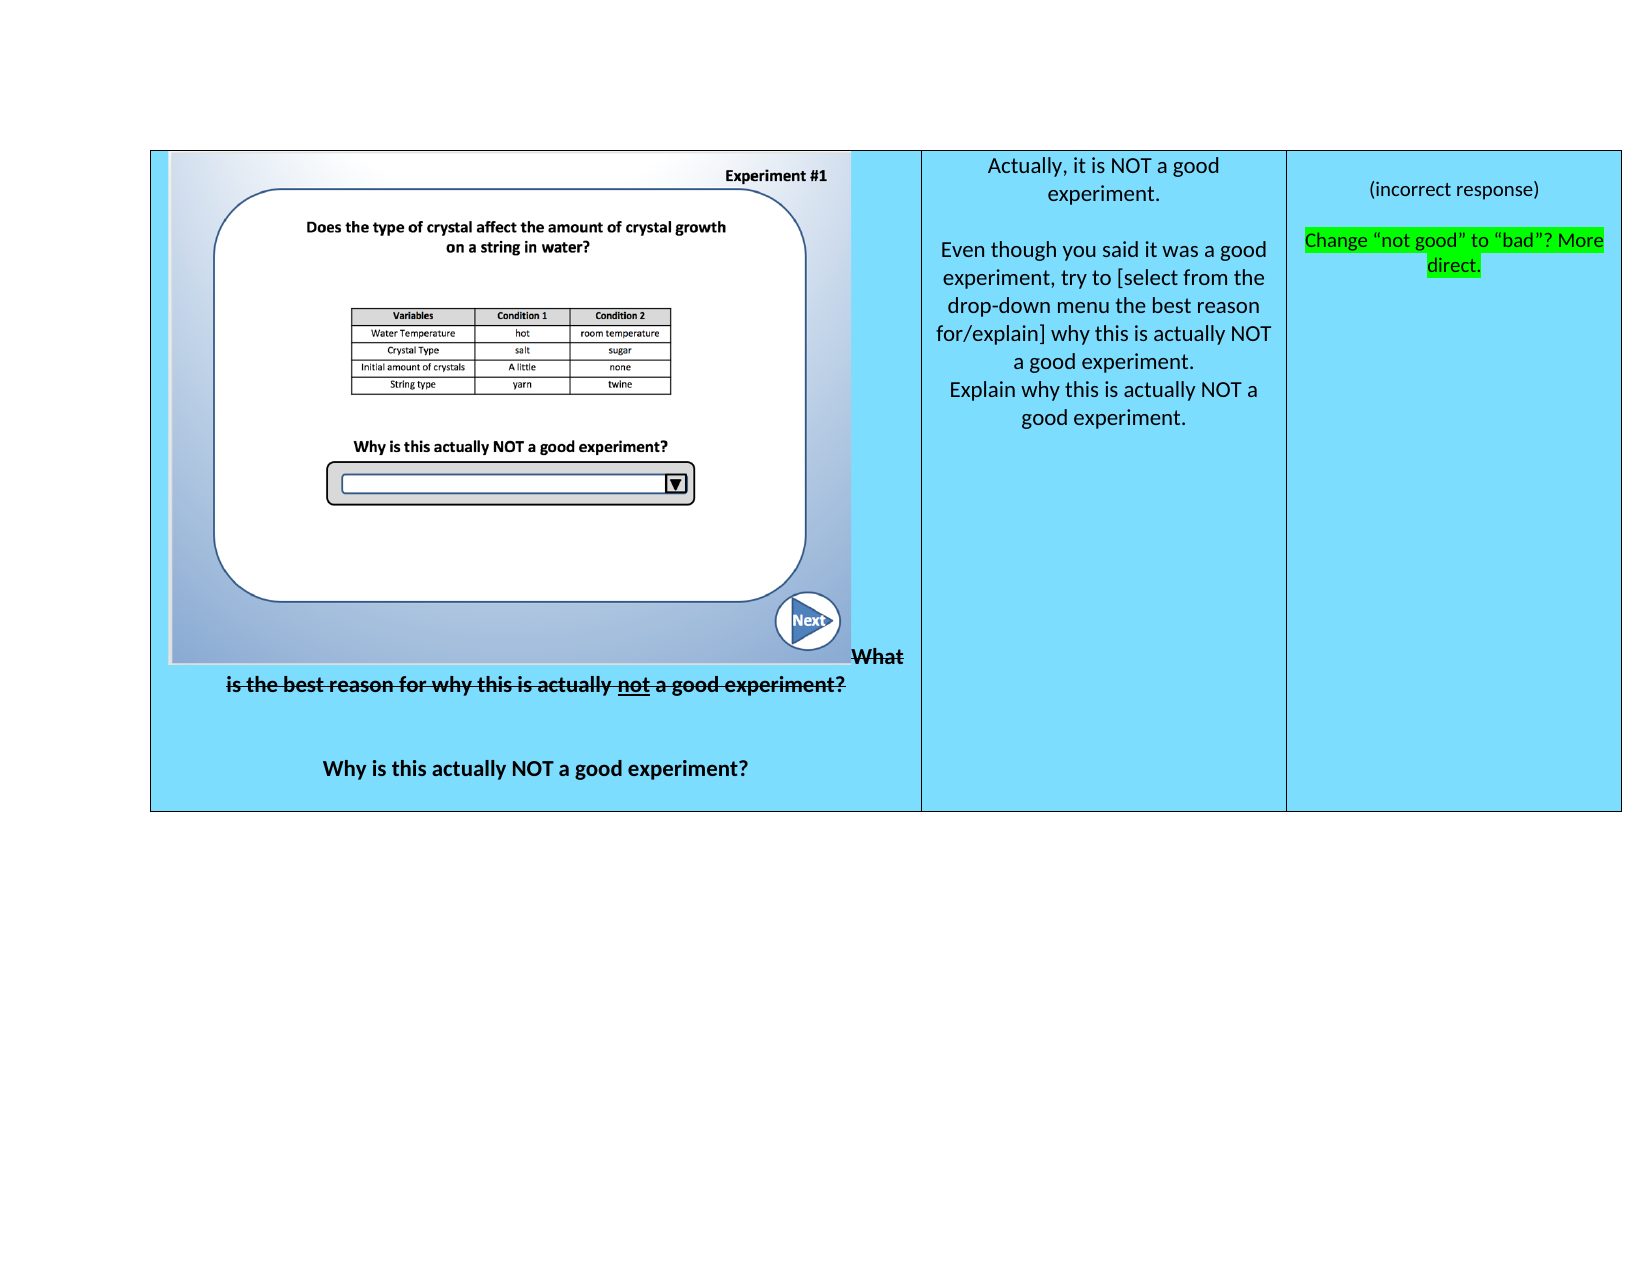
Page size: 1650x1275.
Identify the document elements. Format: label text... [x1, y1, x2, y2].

table_cell Actually, it is NOT a good experiment. Even though you said it was a good experiment, try to [select from the drop-down menu the best reason for/explain] why this is actually NOT a good experiment. Explain why this is actually NOT a good experiment. [922, 151, 1286, 811]
table_cell What is the best reason for why this is actually not a good experiment? Why is this actually NOT a good experiment? [151, 151, 921, 811]
picture [168, 151, 852, 665]
table_cell (incorrect response) Change “not good” to “bad”? More direct. [1287, 151, 1621, 811]
